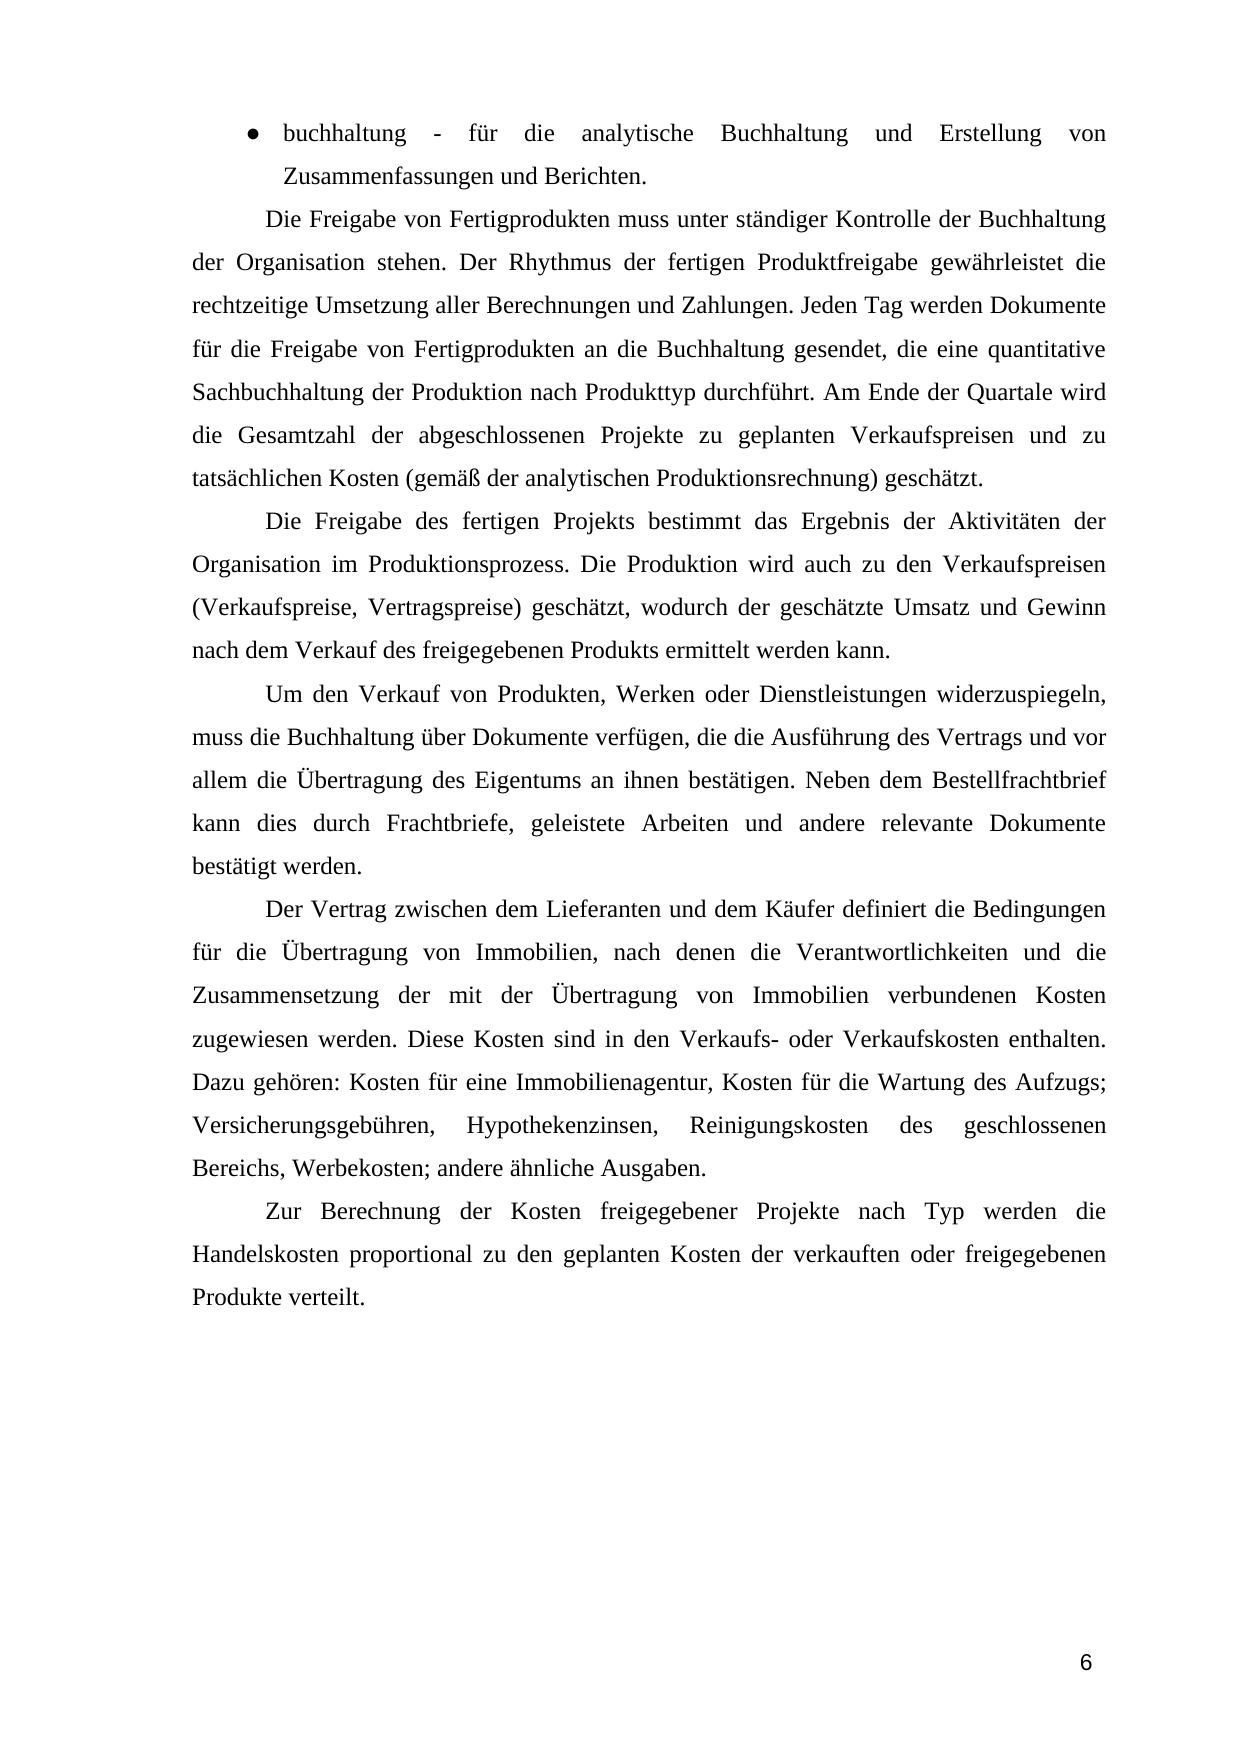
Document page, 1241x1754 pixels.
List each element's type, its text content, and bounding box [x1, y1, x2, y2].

text Die Freigabe des fertigen Projekts bestimmt das Ergebnis der Aktivitäten der Organisation im Produktionsprozess. Die Produktion wird auch zu den Verkaufspreisen (Verkaufspreise, Vertragspreise) geschätzt, wodurch der geschätzte Umsatz und Gewinn nach dem Verkauf des freigegebenen Produkts ermittelt werden kann. [192, 506, 1107, 664]
text Um den Verkauf von Produkten, Werken oder Dienstleistungen widerzuspiegeln, muss die Buchhaltung über Dokumente verfügen, die die Ausführung des Vertrags und vor allem die Übertragung des Eigentums an ihnen bestätigen. Neben dem Bestellfrachtbrief kann dies durch Frachtbriefe, geleistete Arbeiten und andere relevante Dokumente bestätigt werden. [192, 679, 1107, 880]
text Der Vertrag zwischen dem Lieferanten und dem Käufer definiert die Bedingungen für die Übertragung von Immobilien, nach denen die Verantwortlichkeiten und die Zusammensetzung der mit der Übertragung von Immobilien verbundenen Kosten zugewiesen werden. Diese Kosten sind in den Verkaufs- oder Verkaufskosten enthalten. Dazu gehören: Kosten für eine Immobilienagentur, Kosten für die Wartung des Aufzugs; Versicherungsgebühren, Hypothekenzinsen, Reinigungskosten des geschlossenen Bereichs, Werbekosten; andere ähnliche Ausgaben. [192, 894, 1107, 1182]
text Die Freigabe von Fertigprodukten muss unter ständiger Kontrolle der Buchhaltung der Organisation stehen. Der Rhythmus der fertigen Produktfreigabe gewährleistet die rechtzeitige Umsetzung aller Berechnungen und Zahlungen. Jeden Tag werden Dokumente für die Freigabe von Fertigprodukten an die Buchhaltung gesendet, die eine quantitative Sachbuchhaltung der Produktion nach Produkttyp durchführt. Am Ende der Quartale wird die Gesamtzahl der abgeschlossenen Projekte zu geplanten Verkaufspreisen und zu tatsächlichen Kosten (gemäß der analytischen Produktionsrechnung) geschätzt. [192, 204, 1107, 492]
list buchhaltung - für die analytische Buchhaltung und Erstellung von Zusammenfassungen und Berichten. [245, 118, 1107, 190]
text Zur Berechnung der Kosten freigegebener Projekte nach Typ werden die Handelskosten proportional zu den geplanten Kosten der verkauften oder freigegebenen Produkte verteilt. [192, 1196, 1107, 1311]
